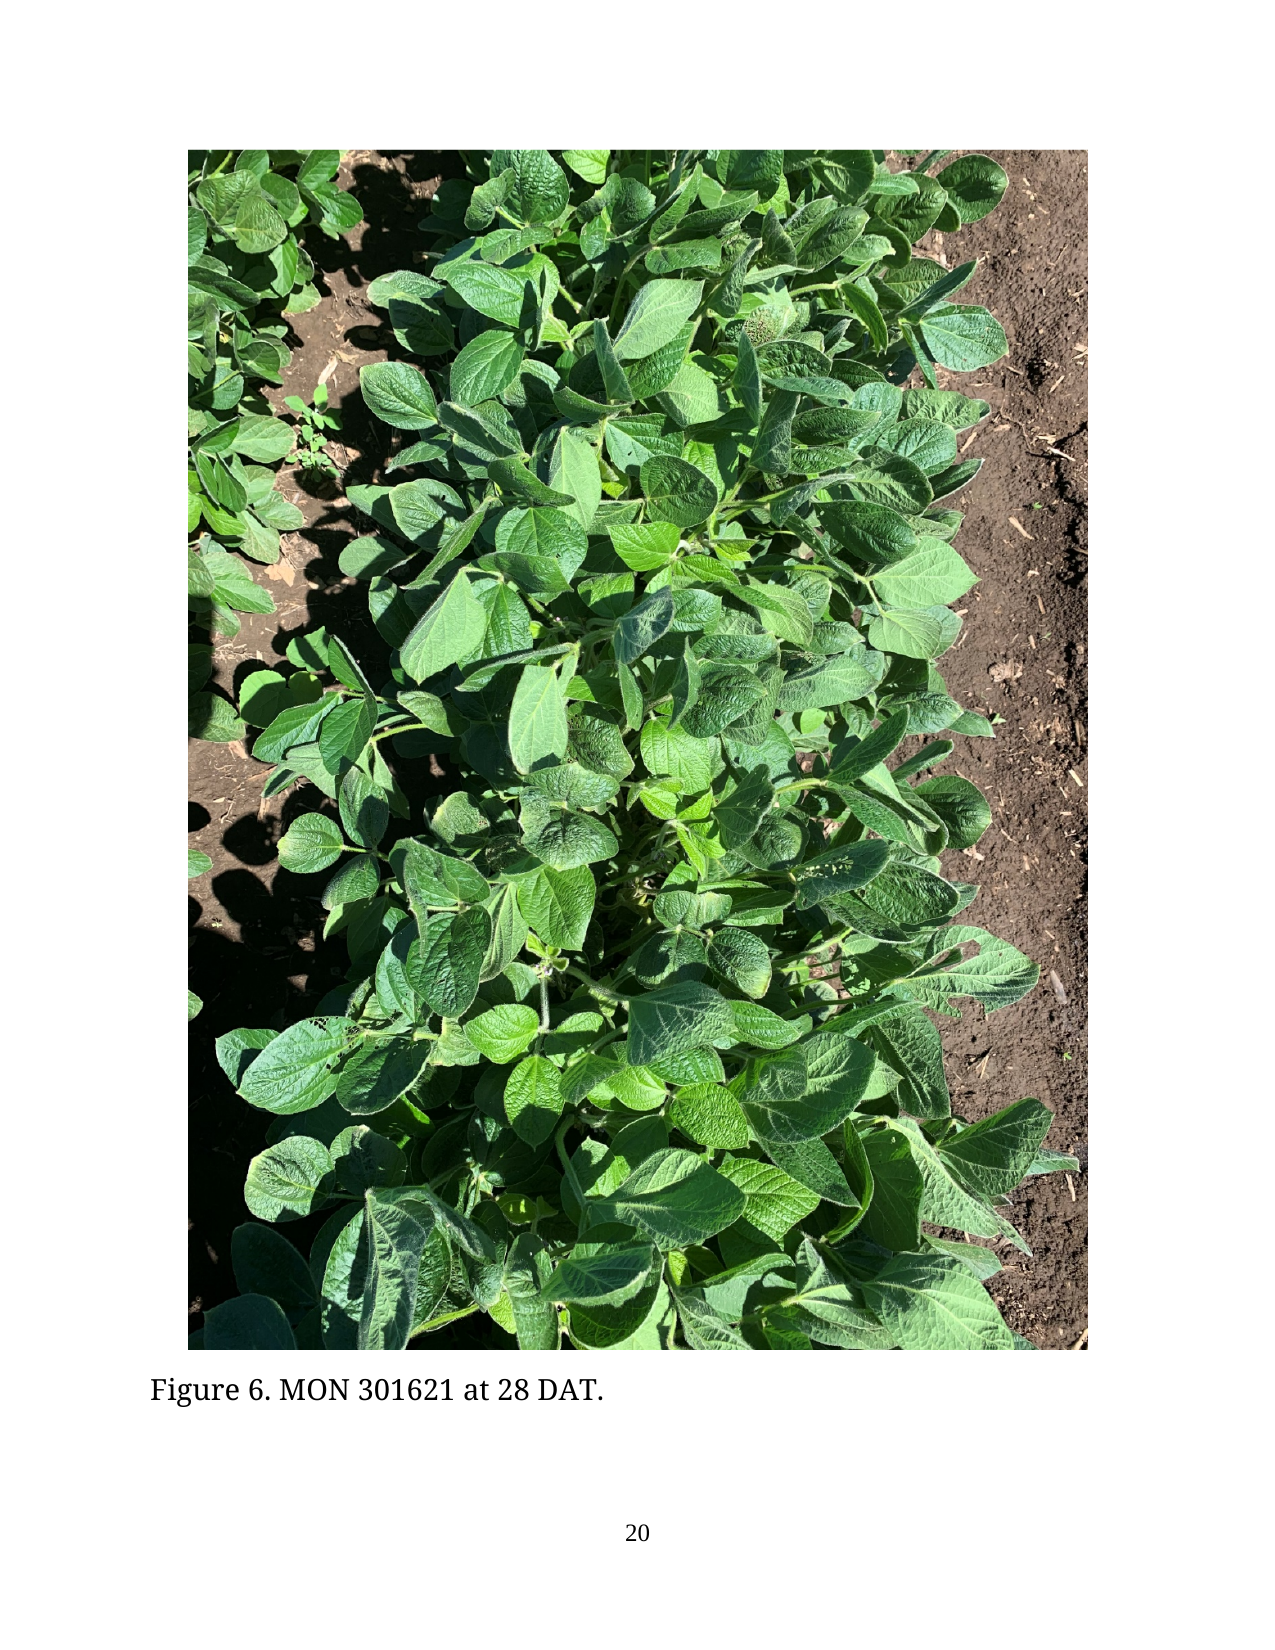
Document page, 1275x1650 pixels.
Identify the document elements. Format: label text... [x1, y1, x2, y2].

text Figure 6. MON 301621 at 28 DAT. [150, 1369, 1125, 1409]
picture [188, 151, 1088, 1349]
